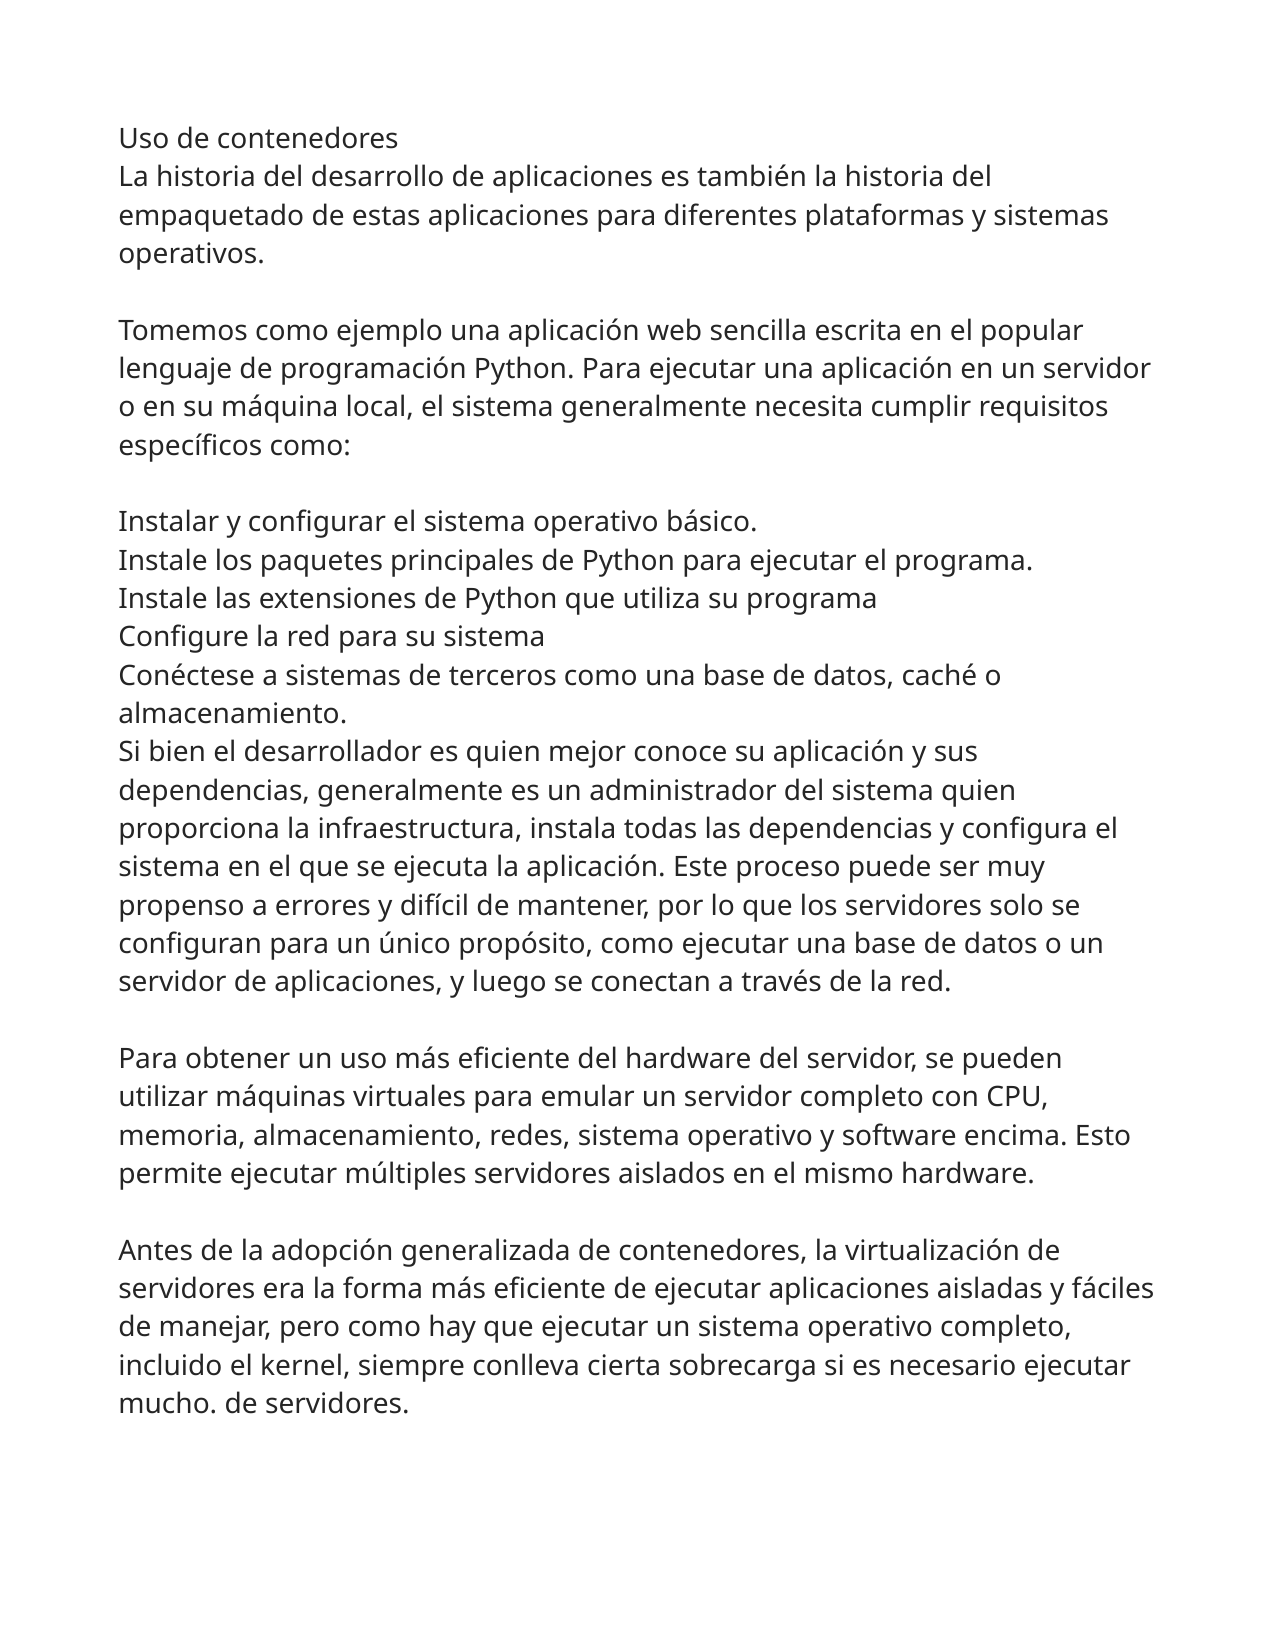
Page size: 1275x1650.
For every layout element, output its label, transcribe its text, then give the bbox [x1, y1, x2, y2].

text Uso de contenedores [118, 118, 1157, 156]
text Conéctese a sistemas de terceros como una base de datos, caché o almacenamiento. [118, 655, 1157, 731]
text Instale los paquetes principales de Python para ejecutar el programa. [118, 540, 1157, 578]
text La historia del desarrollo de aplicaciones es también la historia del empaquetado de estas aplicaciones para diferentes plataformas y sistemas operativos. [118, 156, 1157, 271]
text Para obtener un uso más eficiente del hardware del servidor, se pueden utilizar máquinas virtuales para emular un servidor completo con CPU, memoria, almacenamiento, redes, sistema operativo y software encima. Esto permite ejecutar múltiples servidores aislados en el mismo hardware. [118, 1038, 1157, 1191]
text Antes de la adopción generalizada de contenedores, la virtualización de servidores era la forma más eficiente de ejecutar aplicaciones aisladas y fáciles de manejar, pero como hay que ejecutar un sistema operativo completo, incluido el kernel, siempre conlleva cierta sobrecarga si es necesario ejecutar mucho. de servidores. [118, 1230, 1157, 1421]
text Instalar y configurar el sistema operativo básico. [118, 501, 1157, 540]
text Instale las extensiones de Python que utiliza su programa [118, 578, 1157, 616]
text Configure la red para su sistema [118, 616, 1157, 655]
text Tomemos como ejemplo una aplicación web sencilla escrita en el popular lenguaje de programación Python. Para ejecutar una aplicación en un servidor o en su máquina local, el sistema generalmente necesita cumplir requisitos específicos como: [118, 310, 1157, 463]
text Si bien el desarrollador es quien mejor conoce su aplicación y sus dependencias, generalmente es un administrador del sistema quien proporciona la infraestructura, instala todas las dependencias y configura el sistema en el que se ejecuta la aplicación. Este proceso puede ser muy propenso a errores y difícil de mantener, por lo que los servidores solo se configuran para un único propósito, como ejecutar una base de datos o un servidor de aplicaciones, y luego se conectan a través de la red. [118, 731, 1157, 1000]
